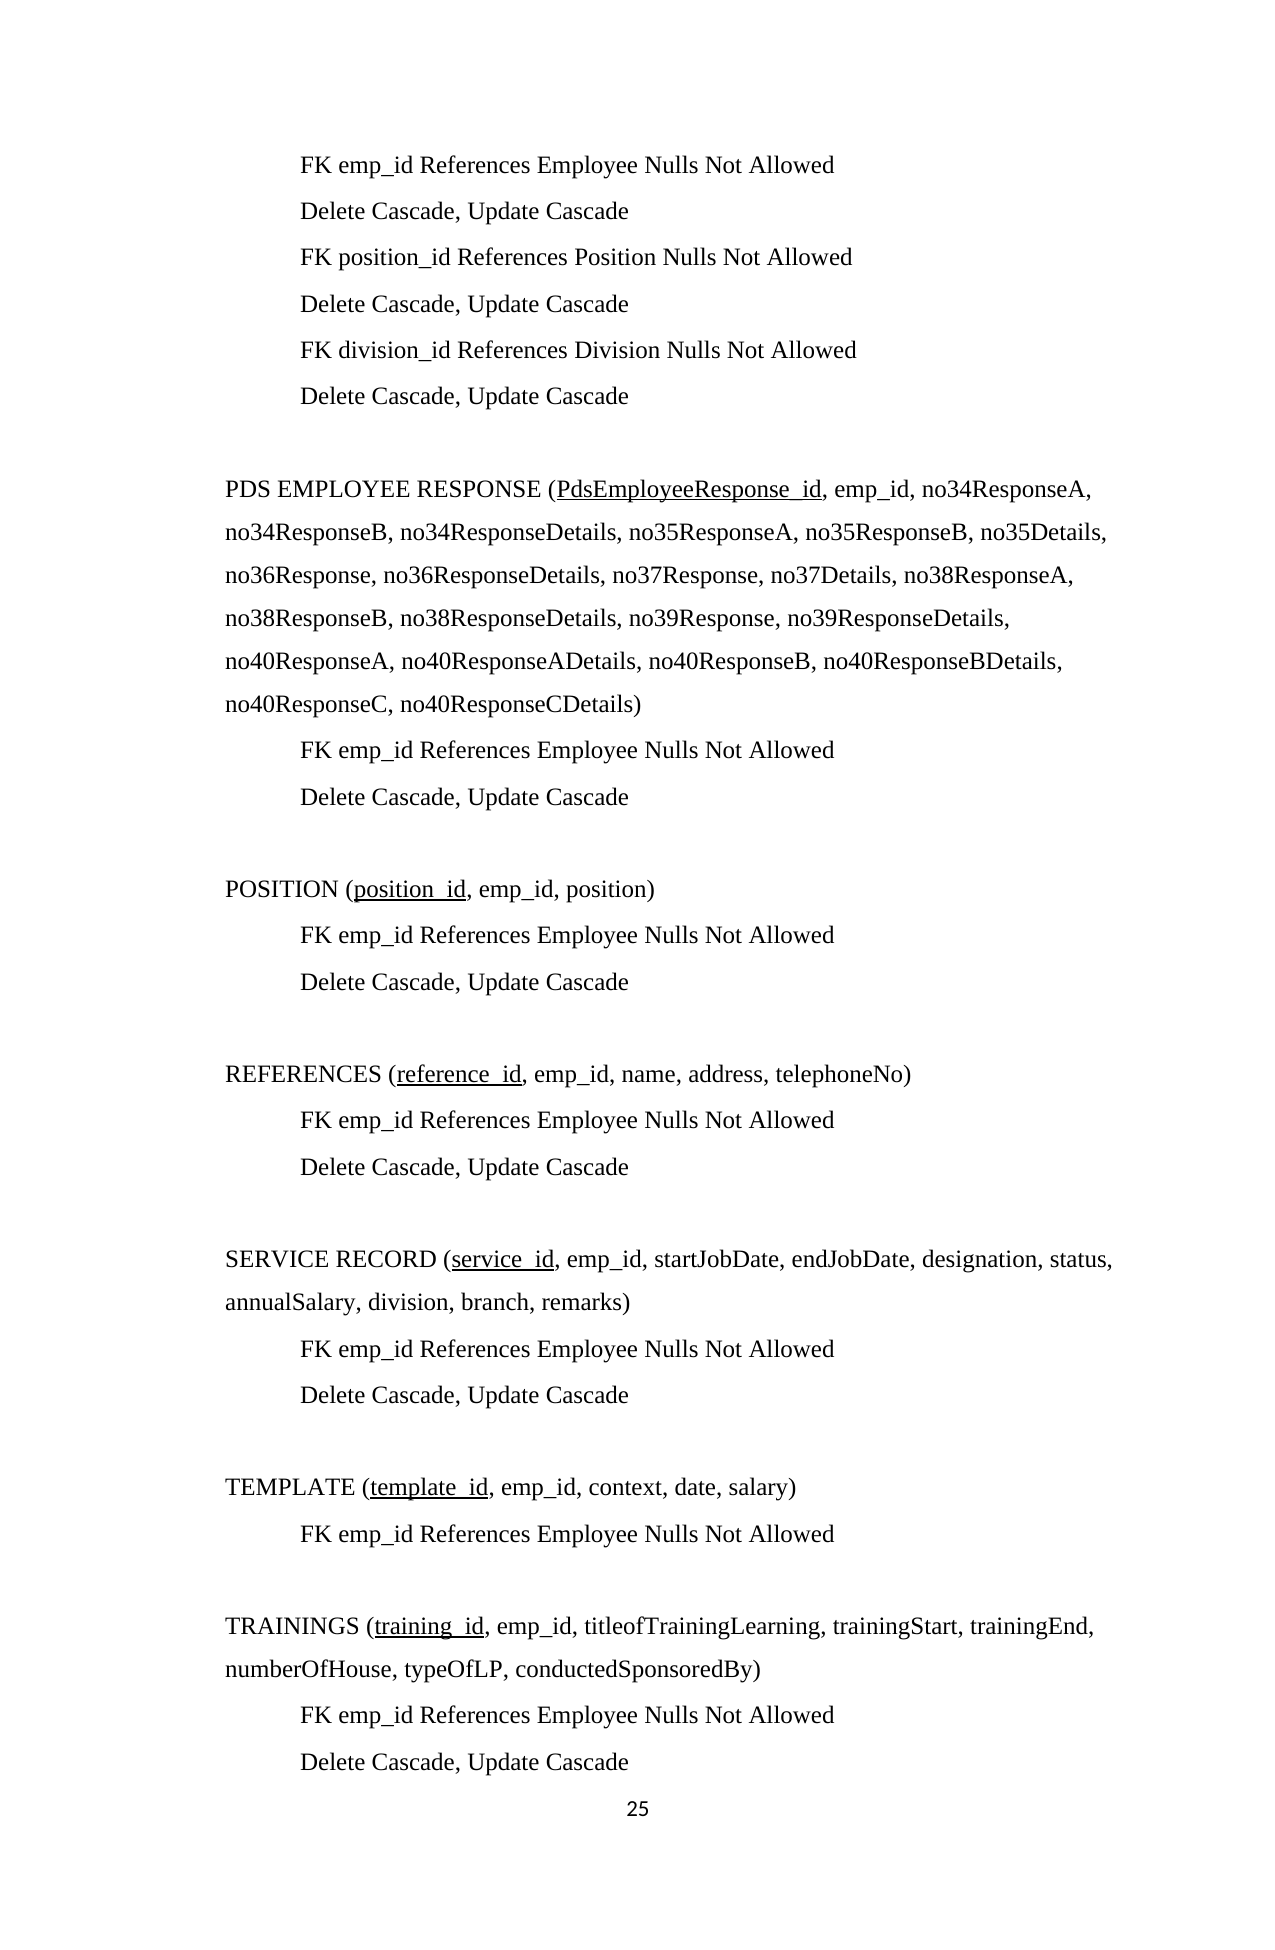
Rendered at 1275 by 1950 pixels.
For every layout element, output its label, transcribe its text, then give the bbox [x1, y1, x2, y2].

text Delete Cascade, Update Cascade [225, 289, 1125, 317]
text SERVICE RECORD (service_id, emp_id, startJobDate, endJobDate, designation, status, annualSalary, division, branch, remarks) [225, 1244, 1125, 1316]
text FK emp_id References Employee Nulls Not Allowed [225, 1334, 1125, 1362]
text Delete Cascade, Update Cascade [225, 1747, 1125, 1776]
text FK position_id References Position Nulls Not Allowed [225, 242, 1125, 271]
text REFERENCES (reference_id, emp_id, name, address, telephoneNo) [225, 1059, 1125, 1088]
text FK emp_id References Employee Nulls Not Allowed [225, 921, 1125, 949]
text Delete Cascade, Update Cascade [225, 1380, 1125, 1409]
text TRAININGS (training_id, emp_id, titleofTrainingLearning, trainingStart, trainingEnd, numberOfHouse, typeOfLP, conductedSponsoredBy) [225, 1611, 1125, 1683]
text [225, 1701, 1125, 1729]
text FK division_id References Division Nulls Not Allowed [225, 335, 1125, 364]
text FK emp_id References Employee Nulls Not Allowed [225, 1519, 1125, 1547]
text Delete Cascade, Update Cascade [225, 196, 1125, 225]
text Delete Cascade, Update Cascade [225, 1152, 1125, 1181]
text Delete Cascade, Update Cascade [225, 782, 1125, 811]
text FK emp_id References Employee Nulls Not Allowed [225, 1106, 1125, 1134]
text Delete Cascade, Update Cascade [225, 967, 1125, 996]
text FK emp_id References Employee Nulls Not Allowed [225, 150, 1125, 179]
text Delete Cascade, Update Cascade [225, 381, 1125, 410]
text PDS EMPLOYEE RESPONSE (PdsEmployeeResponse_id, emp_id, no34ResponseA, no34ResponseB, no34ResponseDetails, no35ResponseA, no35ResponseB, no35Details, no36Response, no36ResponseDetails, no37Response, no37Details, no38ResponseA, no38ResponseB, no38ResponseDetails, no39Response, no39ResponseDetails, no40ResponseA, no40ResponseADetails, no40ResponseB, no40ResponseBDetails, no40ResponseC, no40ResponseCDetails) [225, 474, 1125, 718]
text TEMPLATE (template_id, emp_id, context, date, salary) [225, 1472, 1125, 1501]
text FK emp_id References Employee Nulls Not Allowed [225, 736, 1125, 764]
text POSITION (position_id, emp_id, position) [225, 874, 1125, 903]
